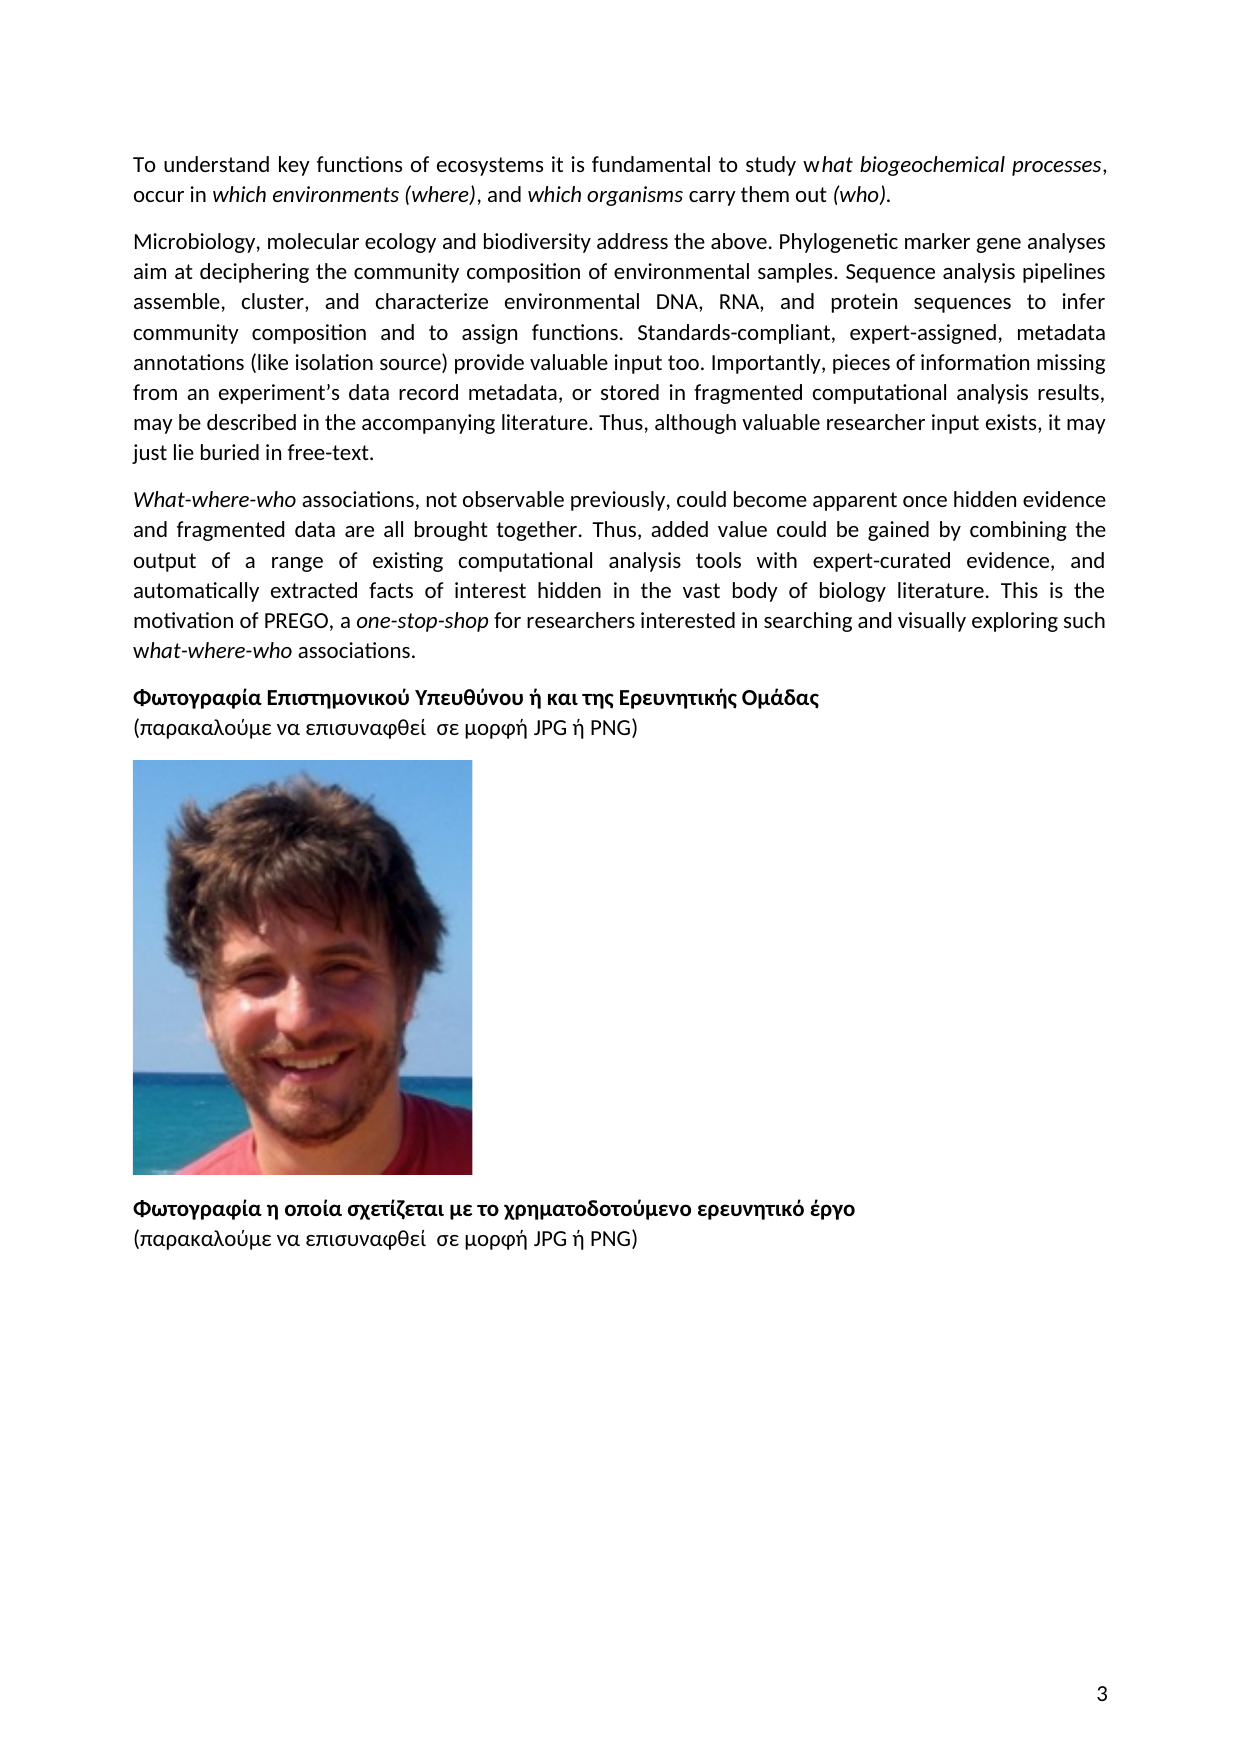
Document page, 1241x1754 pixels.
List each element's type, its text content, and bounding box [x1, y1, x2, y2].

picture [132, 760, 473, 1175]
text Φωτογραφία η οποία σχετίζεται με το χρηματοδοτούμενο ερευνητικό έργο (παρακαλούμε να επισυναφθεί σε μορφή JPG ή PNG) [133, 1194, 1107, 1252]
text What-where-who associations, not observable previously, could become apparent once hidden evidence and fragmented data are all brought together. Thus, added value could be gained by combining the output of a range of existing computational analysis tools with expert-curated evidence, and automatically extracted facts of interest hidden in the vast body of biology literature. This is the motivation of PREGO, a one-stop-shop for researchers interested in searching and visually exploring such what-where-who associations. [133, 485, 1107, 664]
text Φωτογραφία Επιστημονικού Υπευθύνου ή και της Ερευνητικής Ομάδας (παρακαλούμε να επισυναφθεί σε μορφή JPG ή PNG) [133, 683, 1107, 742]
text Microbiology, molecular ecology and biodiversity address the above. Phylogenetic marker gene analyses aim at deciphering the community composition of environmental samples. Sequence analysis pipelines assemble, cluster, and characterize environmental DNA, RNA, and protein sequences to infer community composition and to assign functions. Standards-compliant, expert-assigned, metadata annotations (like isolation source) provide valuable input too. Importantly, pieces of information missing from an experiment’s data record metadata, or stored in fragmented computational analysis results, may be described in the accompanying literature. Thus, although valuable researcher input exists, it may just lie buried in free-text. [133, 227, 1107, 467]
text To understand key functions of ecosystems it is fundamental to study what biogeochemical processes, occur in which environments (where), and which organisms carry them out (who). [133, 150, 1107, 208]
